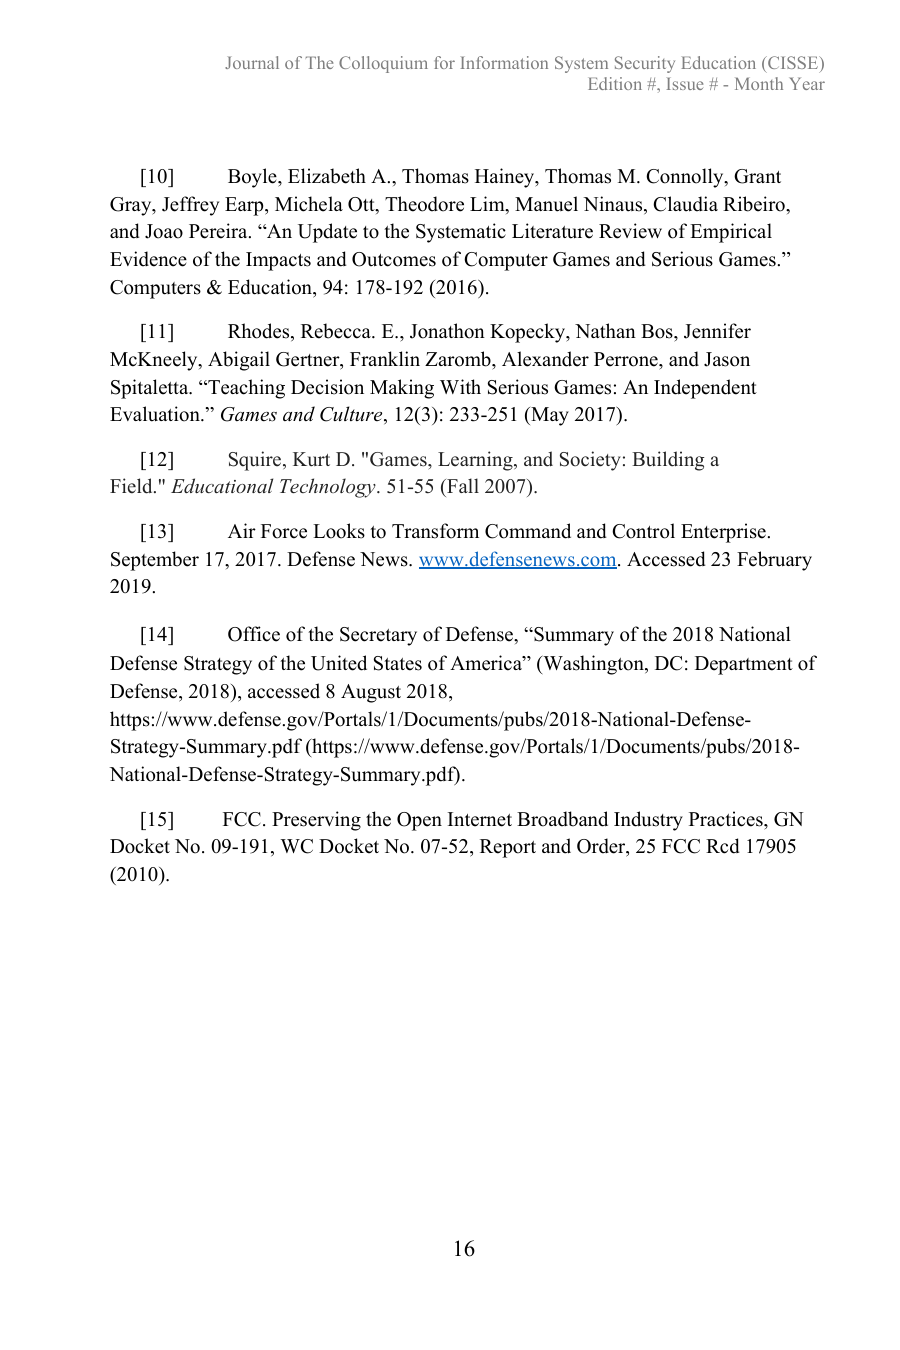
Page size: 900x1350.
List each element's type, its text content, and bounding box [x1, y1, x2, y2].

text Air Force Looks to Transform Command and Control Enterprise. September 17, 2017. Defense News. www.defensenews.com. Accessed 23 February 2019. [109, 520, 825, 598]
text ﻿Office of the Secretary of Defense, “Summary of the 2018 National Defense Strategy of the United States of America” (Washington, DC: Department of Defense, 2018), accessed 8 August 2018, https://www.defense.gov/Portals/1/Documents/pubs/2018-National-Defense- Strategy-Summary.pdf (https://www.defense.gov/Portals/1/Documents/pubs/2018-National-Defense-Strategy-Summary.pdf). [109, 619, 825, 786]
text Squire, Kurt D. "Games, Learning, and Society: Building a Field." Educational Technology. 51-55 (Fall 2007). [109, 448, 825, 498]
text Rhodes, Rebecca. E., Jonathon Kopecky, Nathan Bos, Jennifer McKneely, Abigail Gertner, Franklin Zaromb, Alexander Perrone, and Jason Spitaletta. “Teaching Decision Making With Serious Games: An Independent Evaluation.” Games and Culture, 12(3): 233-251 (May 2017). [109, 320, 825, 426]
text FCC. Preserving the Open Internet Broadband Industry Practices, GN Docket No. 09-191, WC Docket No. 07-52, Report and Order, 25 FCC Rcd 17905 (2010). [109, 807, 825, 886]
